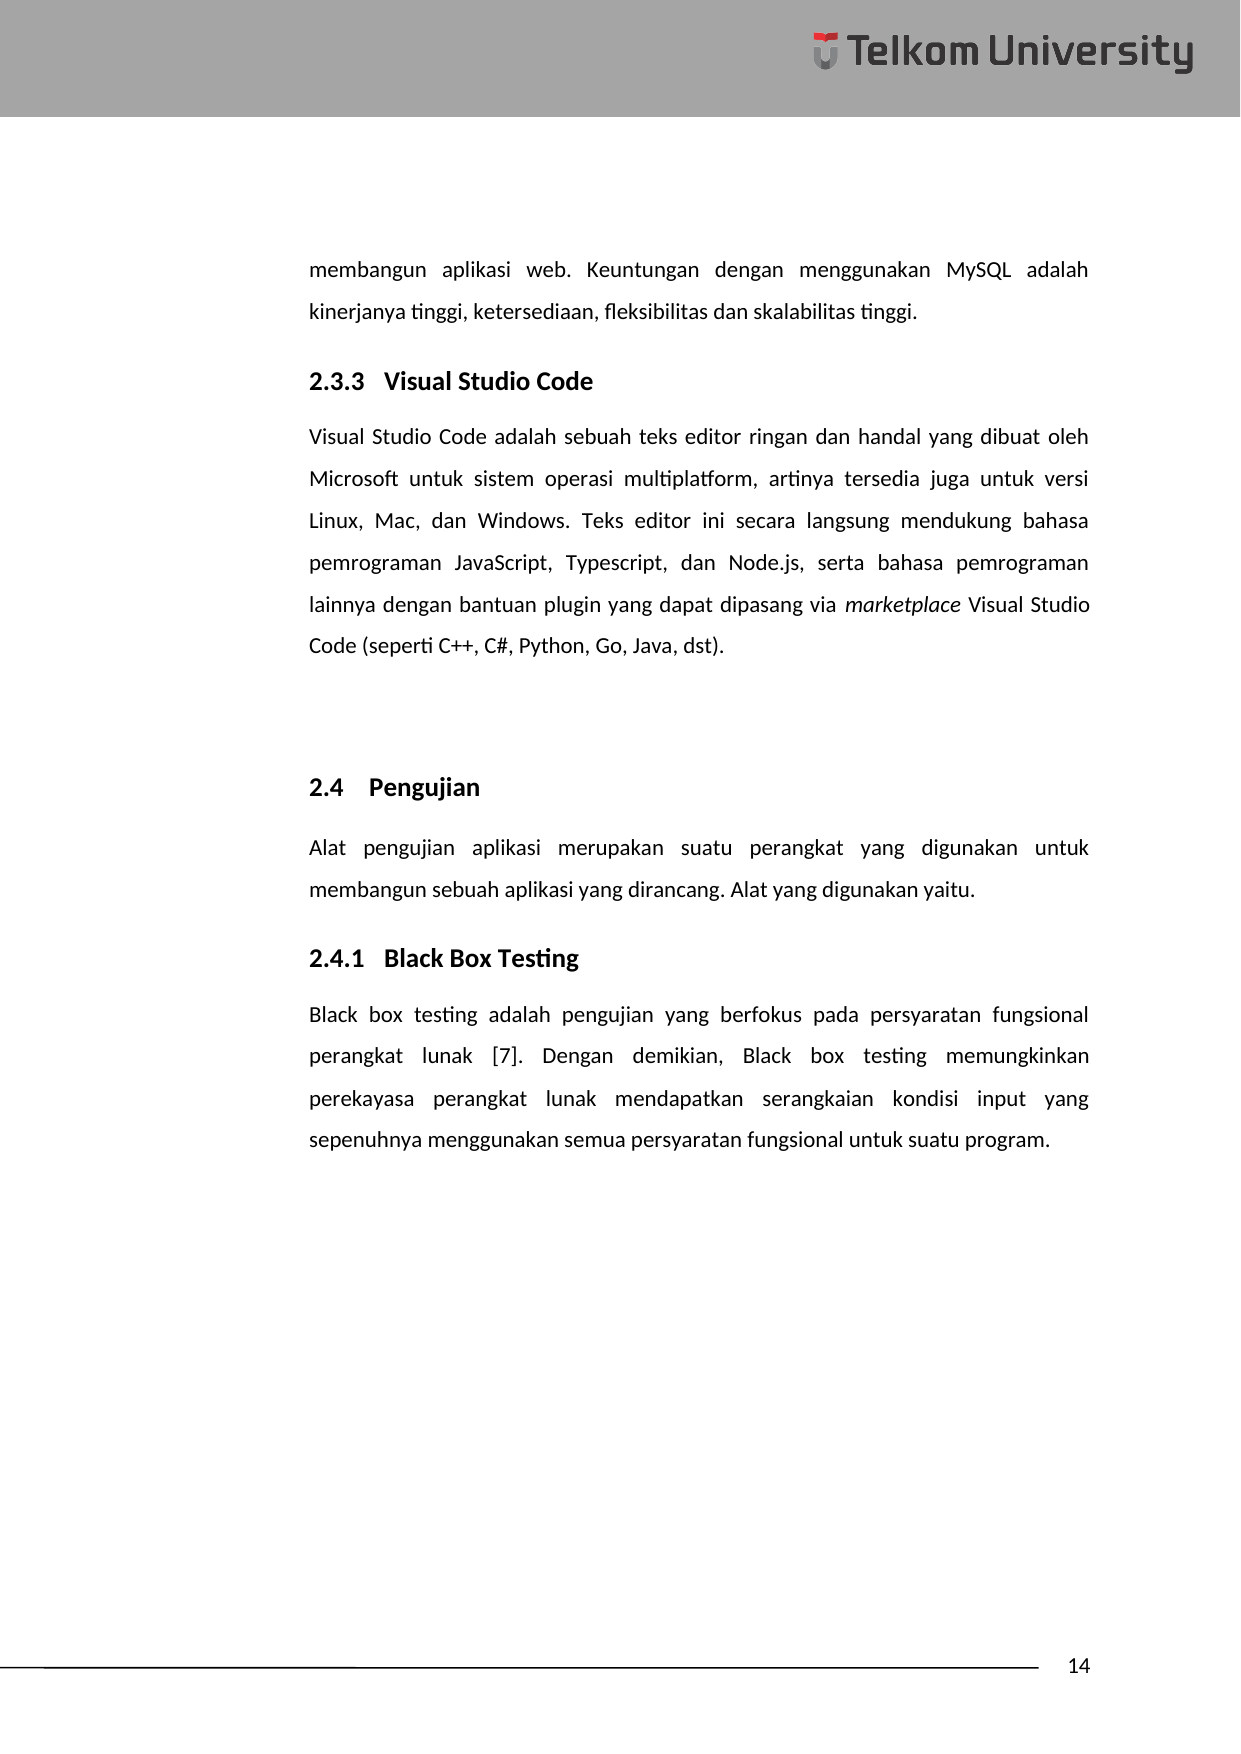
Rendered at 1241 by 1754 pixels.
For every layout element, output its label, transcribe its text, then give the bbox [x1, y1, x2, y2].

subtitle Visual Studio Code [309, 364, 1090, 397]
text Black box testing adalah pengujian yang berfokus pada persyaratan fungsional perangkat lunak [7]. Dengan demikian, Black box testing memungkinkan perekayasa perangkat lunak mendapatkan serangkaian kondisi input yang sepenuhnya menggunakan semua persyaratan fungsional untuk suatu program. [309, 1000, 1090, 1154]
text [309, 255, 1090, 325]
text Visual Studio Code adalah sebuah teks editor ringan dan handal yang dibuat oleh Microsoft untuk sistem operasi multiplatform, artinya tersedia juga untuk versi Linux, Mac, dan Windows. Teks editor ini secara langsung mendukung bahasa pemrograman JavaScript, Typescript, dan Node.js, serta bahasa pemrograman lainnya dengan bantuan plugin yang dapat dipasang via marketplace Visual Studio Code (seperti C++, C#, Python, Go, Java, dst). [309, 422, 1090, 660]
picture [813, 32, 1193, 74]
subtitle Black Box Testing [309, 942, 1090, 975]
text Alat pengujian aplikasi merupakan suatu perangkat yang digunakan untuk membangun sebuah aplikasi yang dirancang. Alat yang digunakan yaitu. [309, 833, 1090, 903]
subtitle Pengujian [309, 770, 1090, 803]
